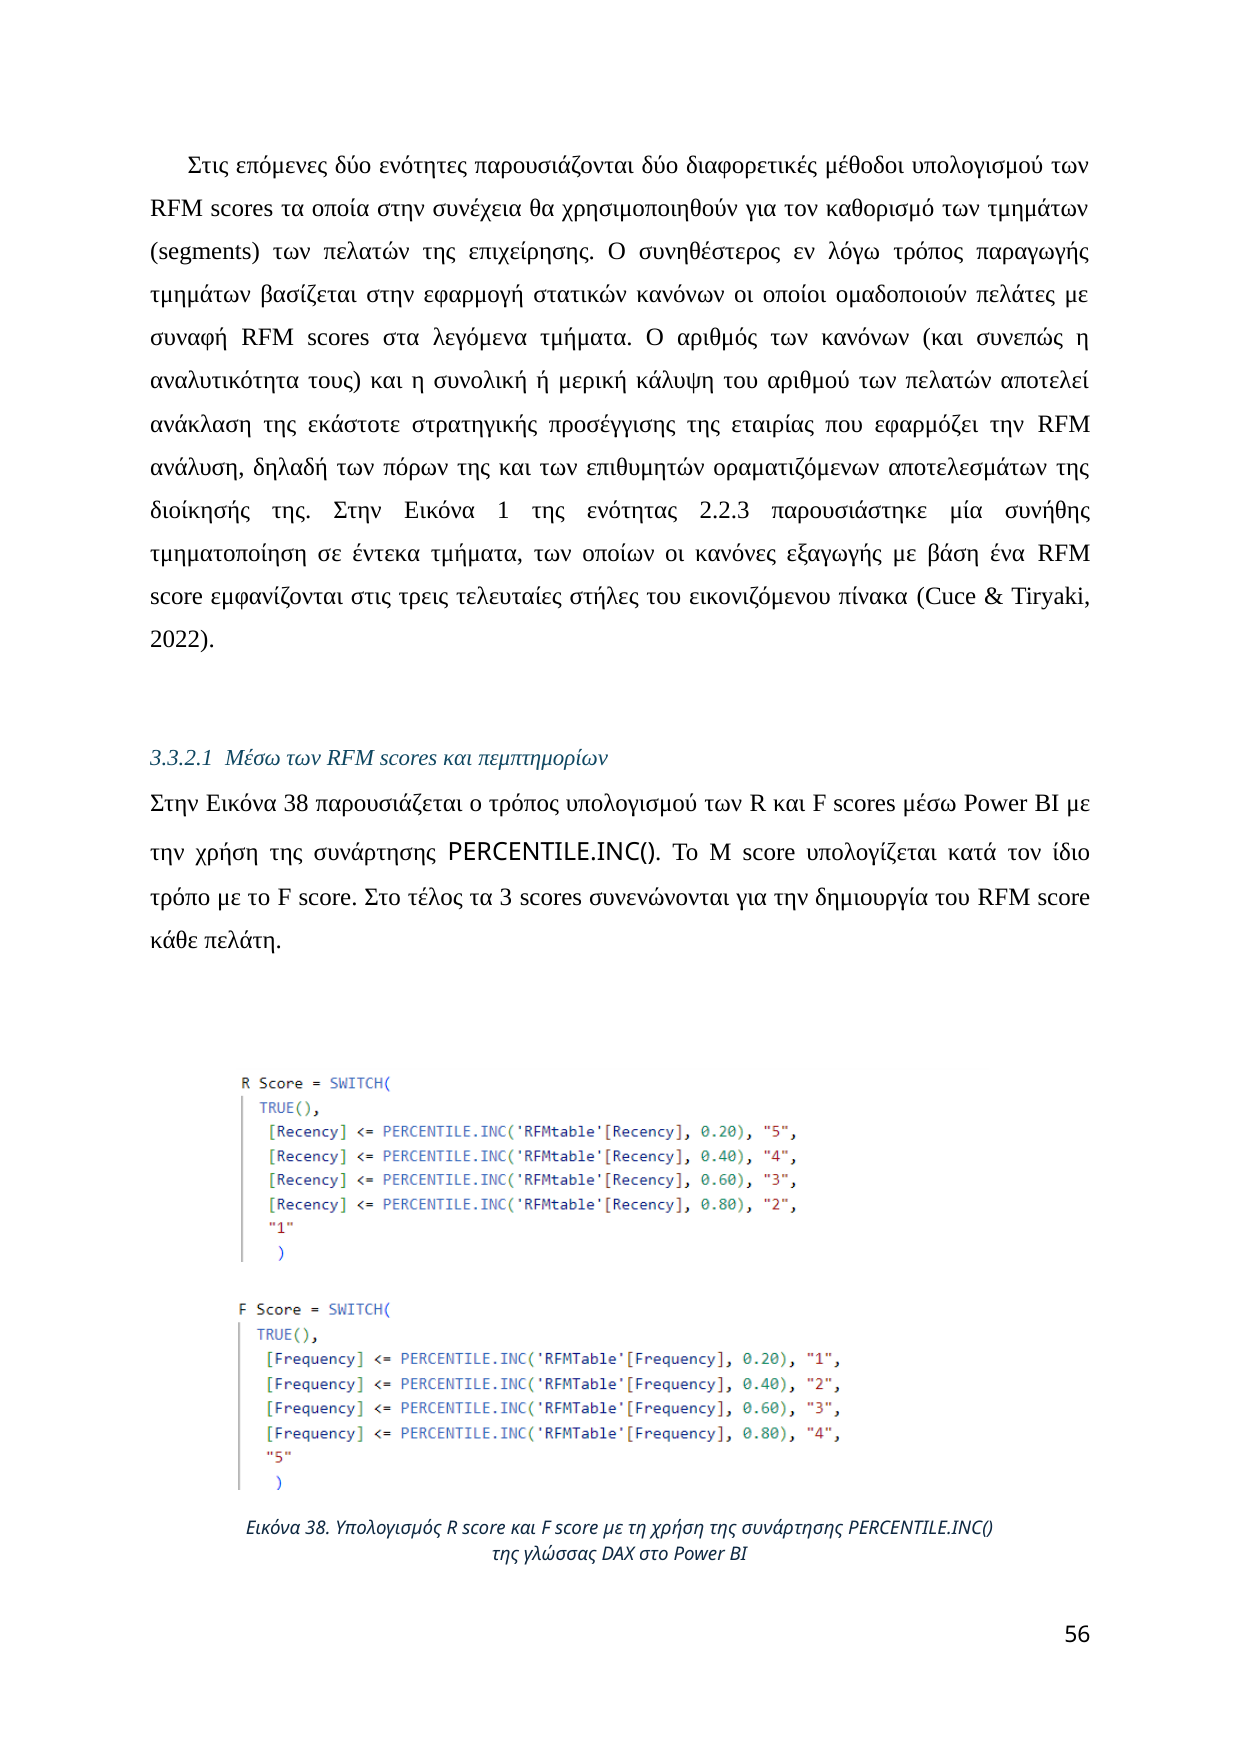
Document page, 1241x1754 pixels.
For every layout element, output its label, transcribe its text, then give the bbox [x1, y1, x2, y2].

list Στις επόμενες δύο ενότητες παρουσιάζονται δύο διαφορετικές μέθοδοι υπολογισμού των RFM scores τα οποία στην συνέχεια θα χρησιμοποιηθούν για τον καθορισμό των τμημάτων (segments) των πελατών της επιχείρησης. Ο συνηθέστερος εν λόγω τρόπος παραγωγής τμημάτων βασίζεται στην εφαρμογή στατικών κανόνων οι οποίοι ομαδοποιούν πελάτες με συναφή RFM scores στα λεγόμενα τμήματα. Ο αριθμός των κανόνων (και συνεπώς η αναλυτικότητα τους) και η συνολική ή μερική κάλυψη του αριθμού των πελατών αποτελεί ανάκλαση της εκάστοτε στρατηγικής προσέγγισης της εταιρίας που εφαρμόζει την RFM ανάλυση, δηλαδή των πόρων της και των επιθυμητών οραματιζόμενων αποτελεσμάτων της διοίκησής της. Στην Εικόνα 1 της ενότητας 2.2.3 παρουσιάστηκε μία συνήθης τμηματοποίηση σε έντεκα τμήματα, των οποίων οι κανόνες εξαγωγής με βάση ένα RFM score εμφανίζονται στις τρεις τελευταίες στήλες του εικονιζόμενου πίνακα (Cuce & Tiryaki, 2022). [150, 150, 1090, 653]
picture [236, 1068, 989, 1262]
text Στην Εικόνα 38 παρουσιάζεται ο τρόπος υπολογισμού των R και F scores μέσω Power BI με την χρήση της συνάρτησης PERCENTILE.INC(). Το M score υπολογίζεται κατά τον ίδιο τρόπο με το F score. Στο τέλος τα 3 scores συνενώνονται για την δημιουργία του RFM score κάθε πελάτη. [150, 788, 1090, 954]
picture [234, 1296, 1006, 1490]
subtitle Μέσω των RFM scores και πεμπτημορίων [150, 744, 1090, 770]
